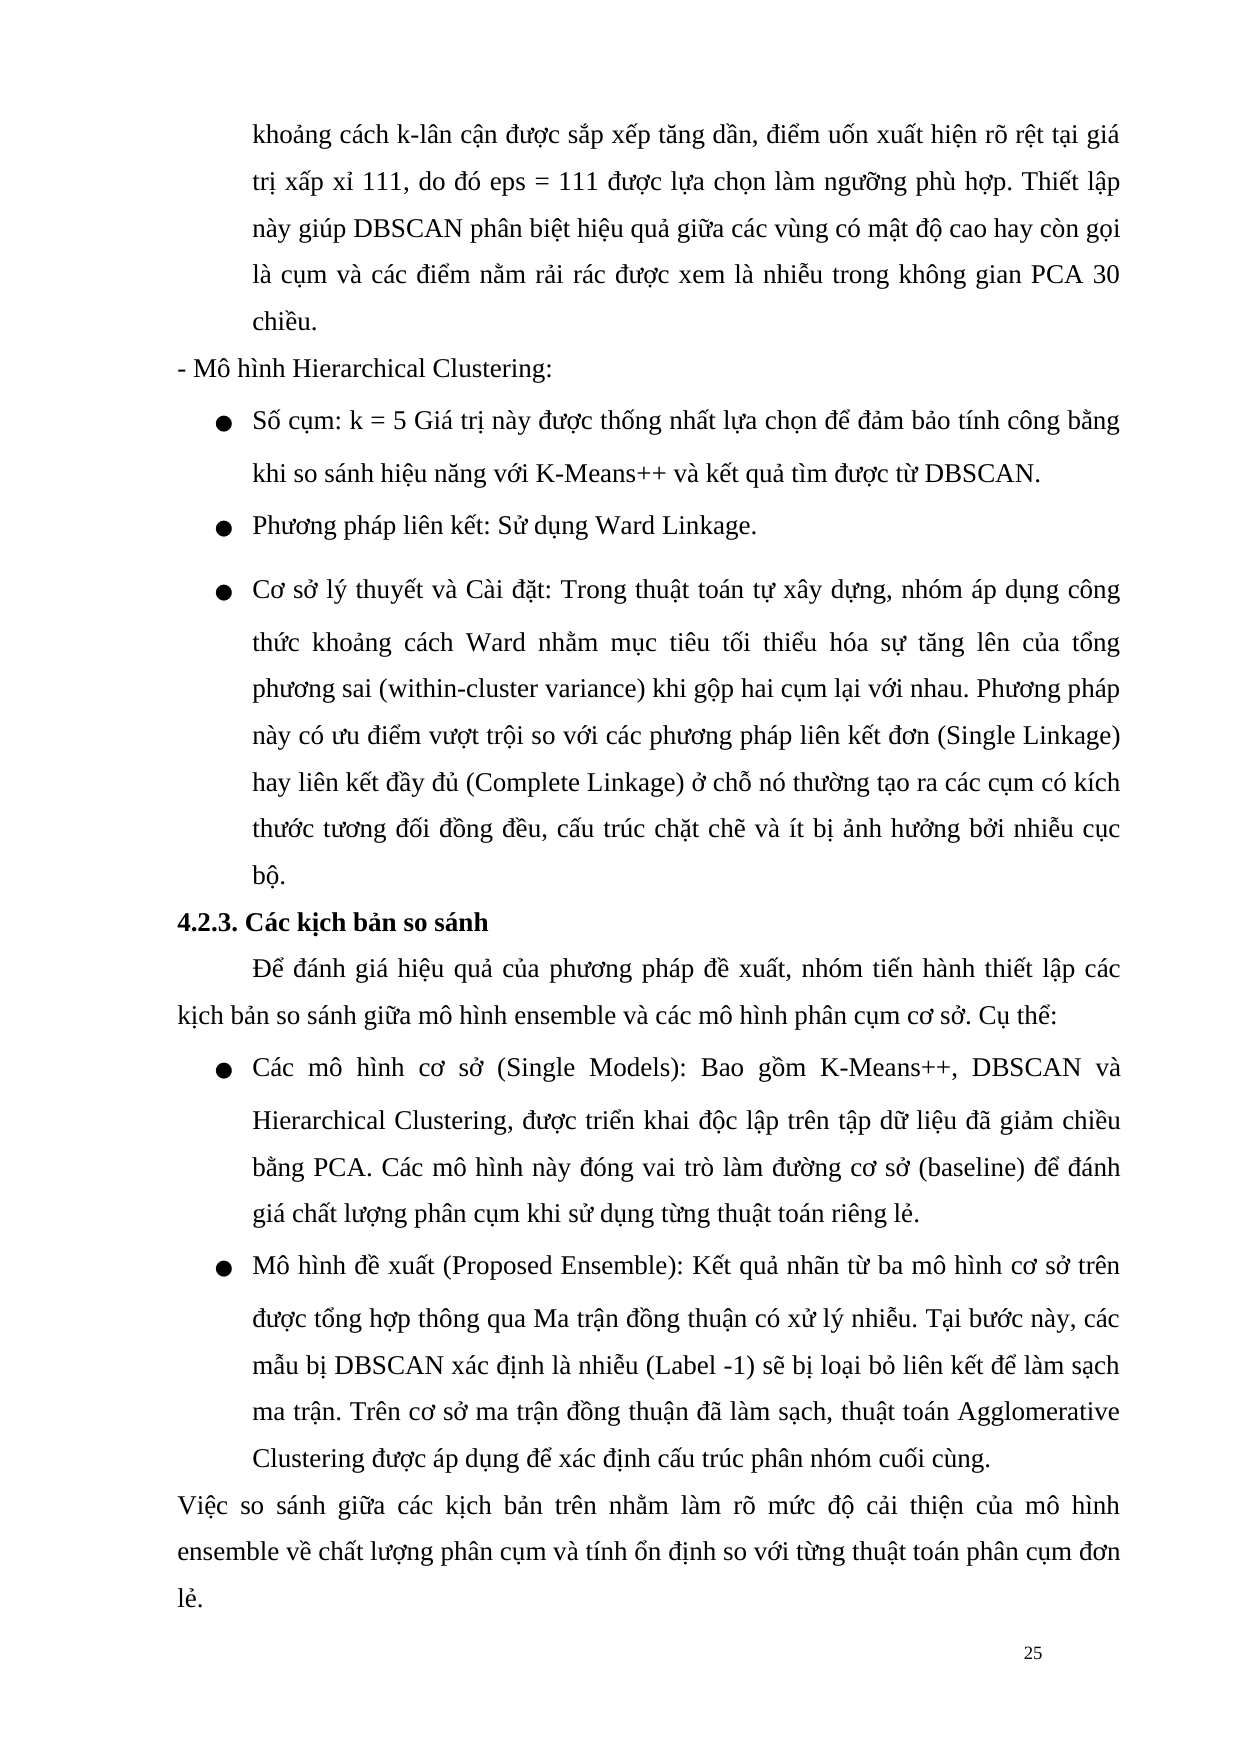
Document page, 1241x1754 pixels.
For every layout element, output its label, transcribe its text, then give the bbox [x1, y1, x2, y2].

list Cơ sở lý thuyết và Cài đặt: Trong thuật toán tự xây dựng, nhóm áp dụng công thức khoảng cách Ward nhằm mục tiêu tối thiểu hóa sự tăng lên của tổng phương sai (within-cluster variance) khi gộp hai cụm lại với nhau. Phương pháp này có ưu điểm vượt trội so với các phương pháp liên kết đơn (Single Linkage) hay liên kết đầy đủ (Complete Linkage) ở chỗ nó thường tạo ra các cụm có kích thước tương đối đồng đều, cấu trúc chặt chẽ và ít bị ảnh hưởng bởi nhiễu cục bộ. [214, 567, 1122, 890]
text - Mô hình Hierarchical Clustering: [177, 352, 1122, 383]
text Để đánh giá hiệu quả của phương pháp đề xuất, nhóm tiến hành thiết lập các kịch bản so sánh giữa mô hình ensemble và các mô hình phân cụm cơ sở. Cụ thể: [177, 952, 1122, 1030]
list Các mô hình cơ sở (Single Models): Bao gồm K-Means++, DBSCAN và Hierarchical Clustering, được triển khai độc lập trên tập dữ liệu đã giảm chiều bằng PCA. Các mô hình này đóng vai trò làm đường cơ sở (baseline) để đánh giá chất lượng phân cụm khi sử dụng từng thuật toán riêng lẻ. [214, 1046, 1122, 1228]
subtitle 4.2.3. Các kịch bản so sánh [177, 906, 1122, 937]
text Việc so sánh giữa các kịch bản trên nhằm làm rõ mức độ cải thiện của mô hình ensemble về chất lượng phân cụm và tính ổn định so với từng thuật toán phân cụm đơn lẻ. [177, 1489, 1122, 1613]
list Phương pháp liên kết: Sử dụng Ward Linkage. [214, 503, 1122, 546]
list Mô hình đề xuất (Proposed Ensemble): Kết quả nhãn từ ba mô hình cơ sở trên được tổng hợp thông qua Ma trận đồng thuận có xử lý nhiễu. Tại bước này, các mẫu bị DBSCAN xác định là nhiễu (Label -1) sẽ bị loại bỏ liên kết để làm sạch ma trận. Trên cơ sở ma trận đồng thuận đã làm sạch, thuật toán Agglomerative Clustering được áp dụng để xác định cấu trúc phân nhóm cuối cùng. [214, 1244, 1122, 1473]
list Số cụm: k = 5 Giá trị này được thống nhất lựa chọn để đảm bảo tính công bằng khi so sánh hiệu năng với K-Means++ và kết quả tìm được từ DBSCAN. [214, 398, 1122, 488]
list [214, 118, 1122, 336]
